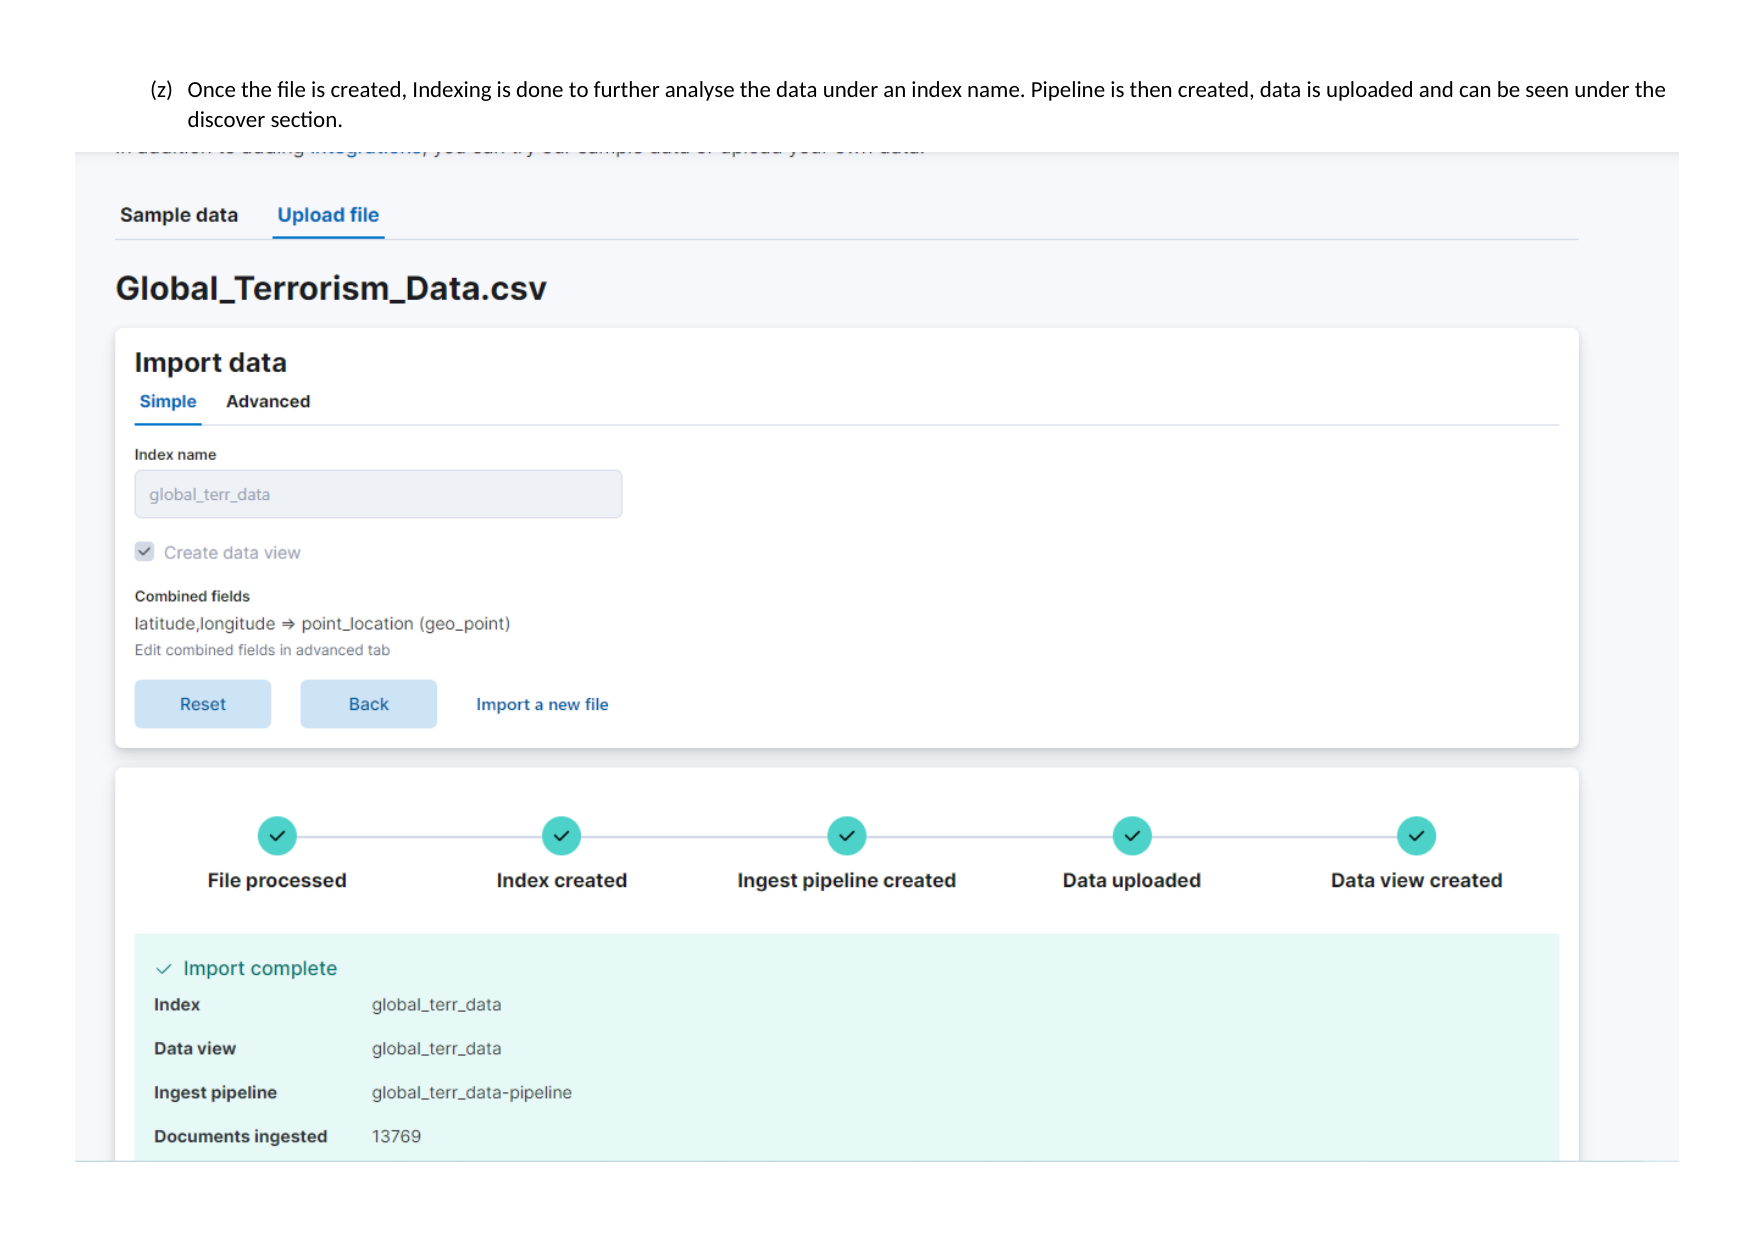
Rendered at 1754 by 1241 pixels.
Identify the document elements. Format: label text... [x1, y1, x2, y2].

picture [75, 152, 1679, 1162]
list Once the file is created, Indexing is done to further analyse the data under an index name. Pipeline is then created, data is uploaded and can be seen under the discover section. [150, 75, 1679, 133]
